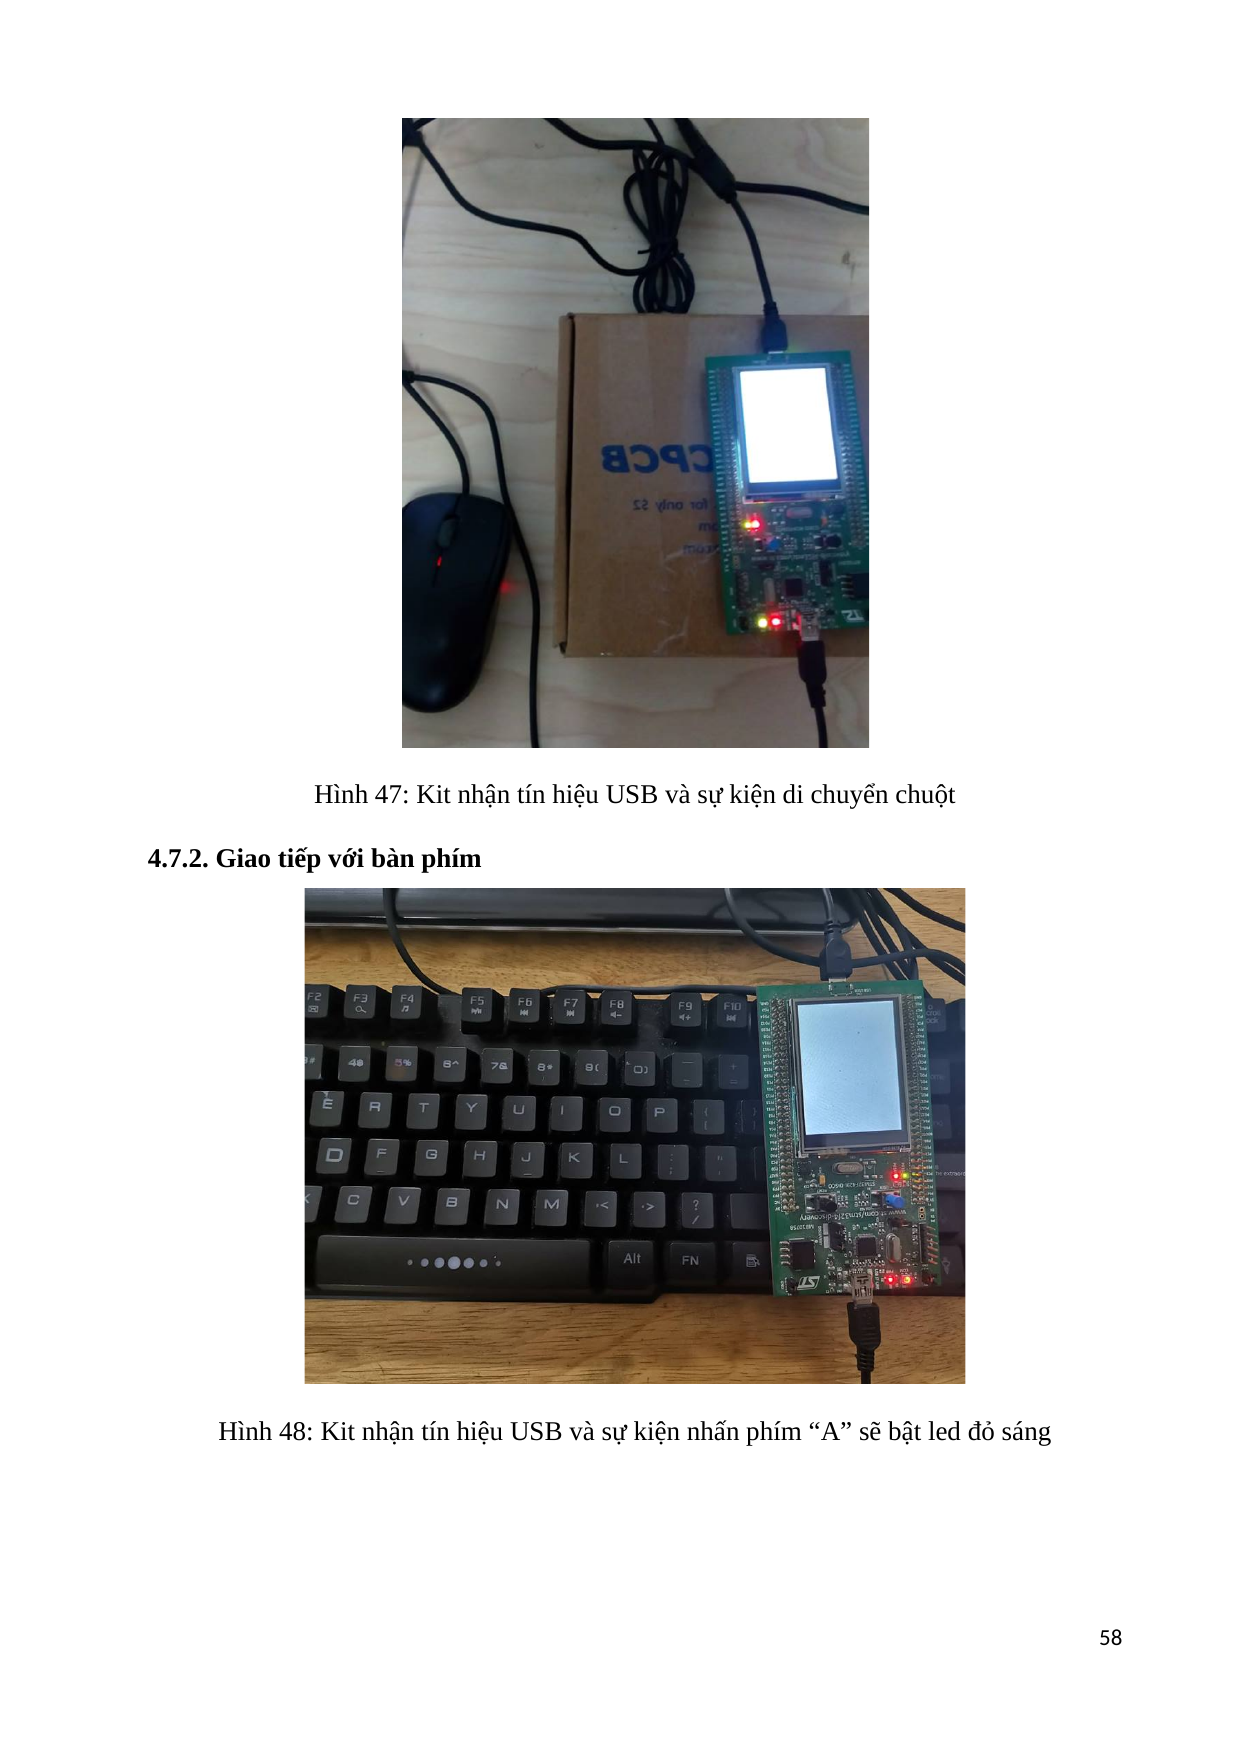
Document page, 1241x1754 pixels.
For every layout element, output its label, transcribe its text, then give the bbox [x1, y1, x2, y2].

text Hình 47: Kit nhận tín hiệu USB và sự kiện di chuyển chuột [148, 778, 1122, 809]
text Hình 48: Kit nhận tín hiệu USB và sự kiện nhấn phím “A” sẽ bật led đỏ sáng [148, 1415, 1122, 1446]
picture [402, 118, 870, 748]
picture [304, 888, 966, 1384]
subtitle 4.7.2. Giao tiếp với bàn phím [148, 842, 1122, 873]
